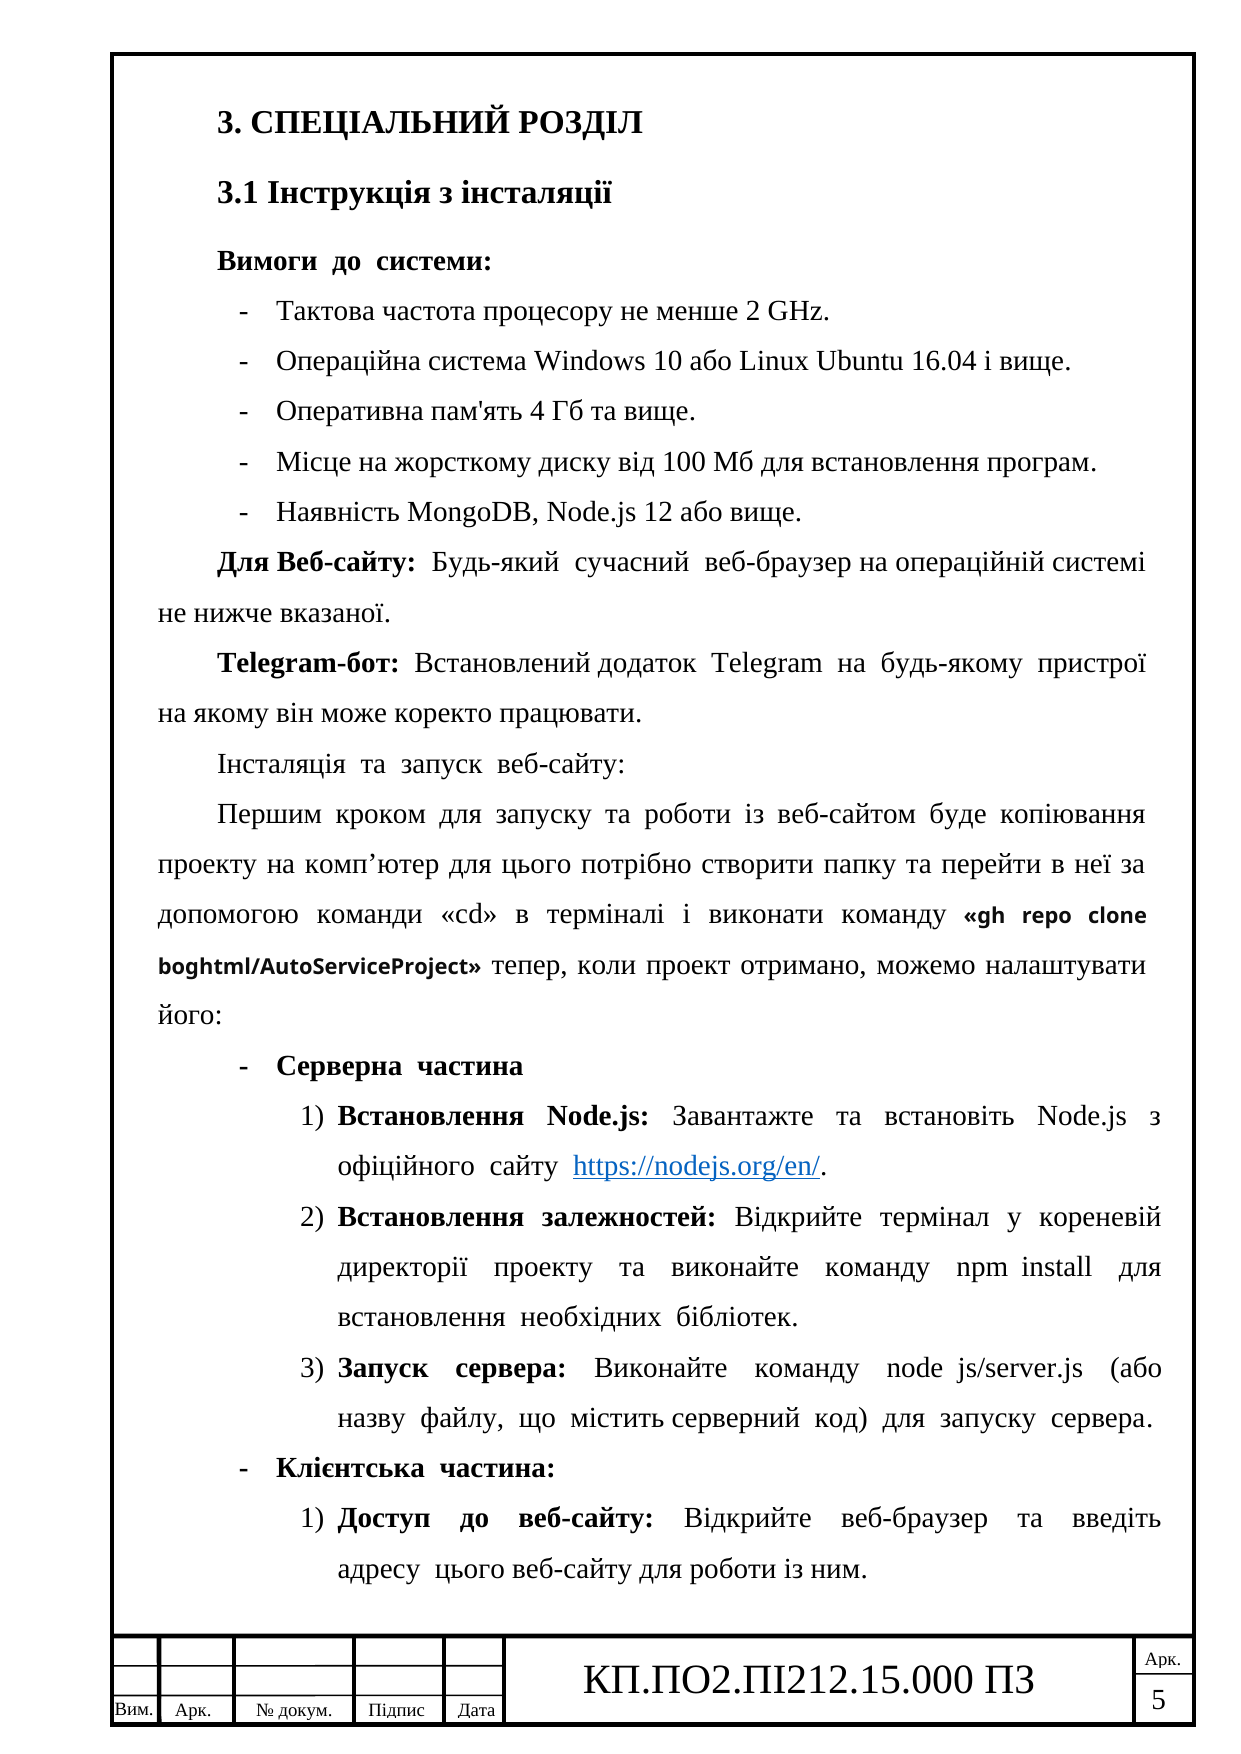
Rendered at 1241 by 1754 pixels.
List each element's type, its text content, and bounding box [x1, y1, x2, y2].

text Telegram-бот: Встановлений додаток Telegram на будь-якому пристрої на якому він може коректо працювати. [158, 645, 1147, 729]
list Доступ до веб-сайту: Відкрийте веб-браузер та введіть адресу цього веб-сайту для роботи із ним. [300, 1501, 1162, 1584]
text Місце на жорсткому диску від 100 Мб для встановлення програм. [238, 444, 1162, 477]
text Встановлення залежностей: Відкрийте термінал у кореневій директорії проекту та виконайте команду npm install для встановлення необхідних бібліотек. [300, 1199, 1162, 1333]
text Серверна частина [238, 1048, 1162, 1081]
text Для Веб-сайту: Будь-який сучасний веб-браузер на операційній системі не нижче вказаної. [158, 544, 1147, 628]
list 3.1 Інструкція з інсталяції [217, 173, 1162, 211]
text Інсталяція та запуск веб-сайту: [158, 746, 1147, 779]
text Тактова частота процесору не менше 2 GHz. [238, 293, 1162, 326]
text Запуск сервера: Виконайте команду node js/server.js (або назву файлу, що містить серверний код) для запуску сервера. [300, 1350, 1162, 1433]
text 3. СПЕЦІАЛЬНИЙ РОЗДІЛ [187, 103, 1162, 141]
text Операційна система Windows 10 або Linux Ubuntu 16.04 і вище. [238, 343, 1162, 377]
text Клієнтська частина: [238, 1450, 1162, 1484]
list Встановлення Node.js: Завантажте та встановіть Node.js з офіційного сайту https://nodejs.org/en/. [300, 1098, 1162, 1182]
text Вимоги до системи: [158, 243, 1147, 276]
text Першим кроком для запуску та роботи із веб-сайтом буде копіювання проекту на комп’ютер для цього потрібно створити папку та перейти в неї за допомогою команди «cd» в терміналі і виконати команду «gh repo clone boghtml/AutoServiceProject» тепер, коли проект отримано, можемо налаштувати його: [158, 796, 1147, 1031]
text Наявність MongoDB, Node.js 12 або вище. [238, 494, 1162, 528]
text Оперативна пам'ять 4 Гб та вище. [238, 393, 1162, 427]
